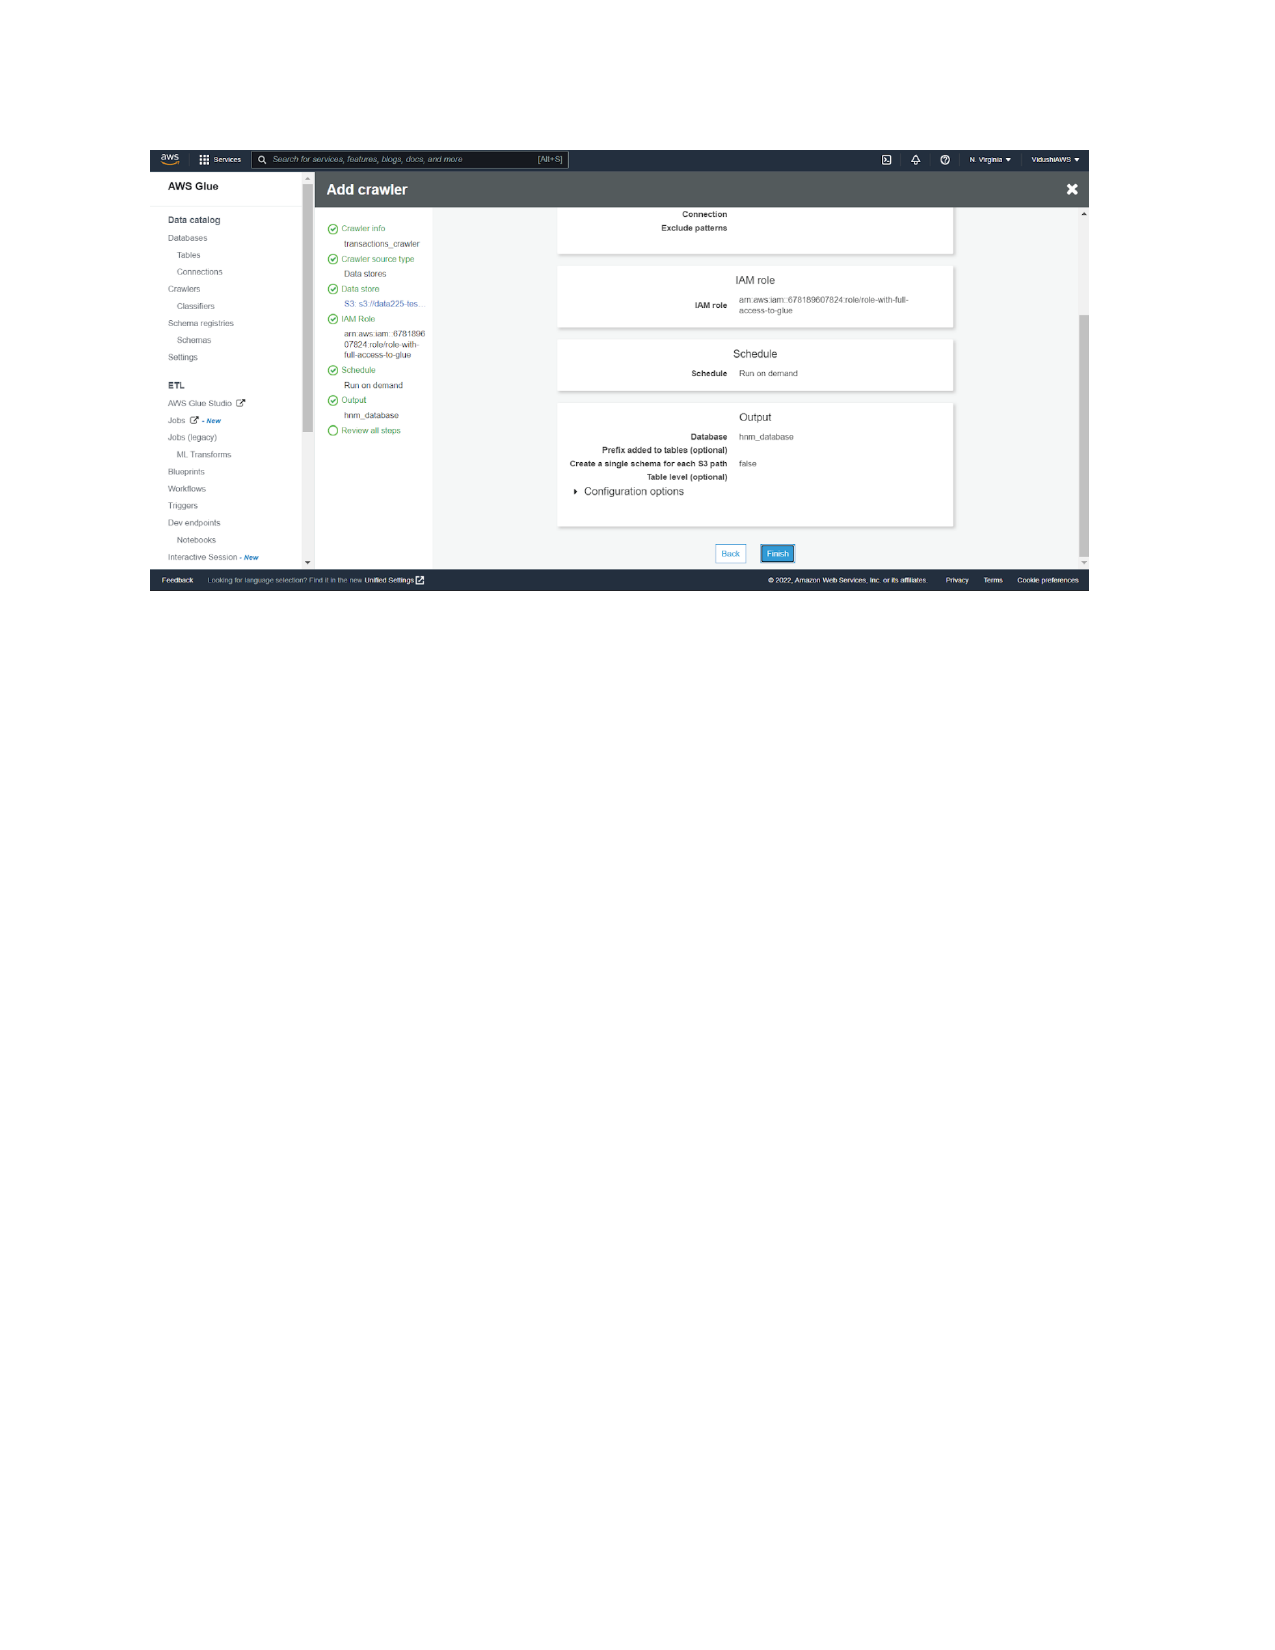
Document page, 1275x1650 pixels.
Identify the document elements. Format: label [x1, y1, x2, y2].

picture [150, 150, 1089, 591]
